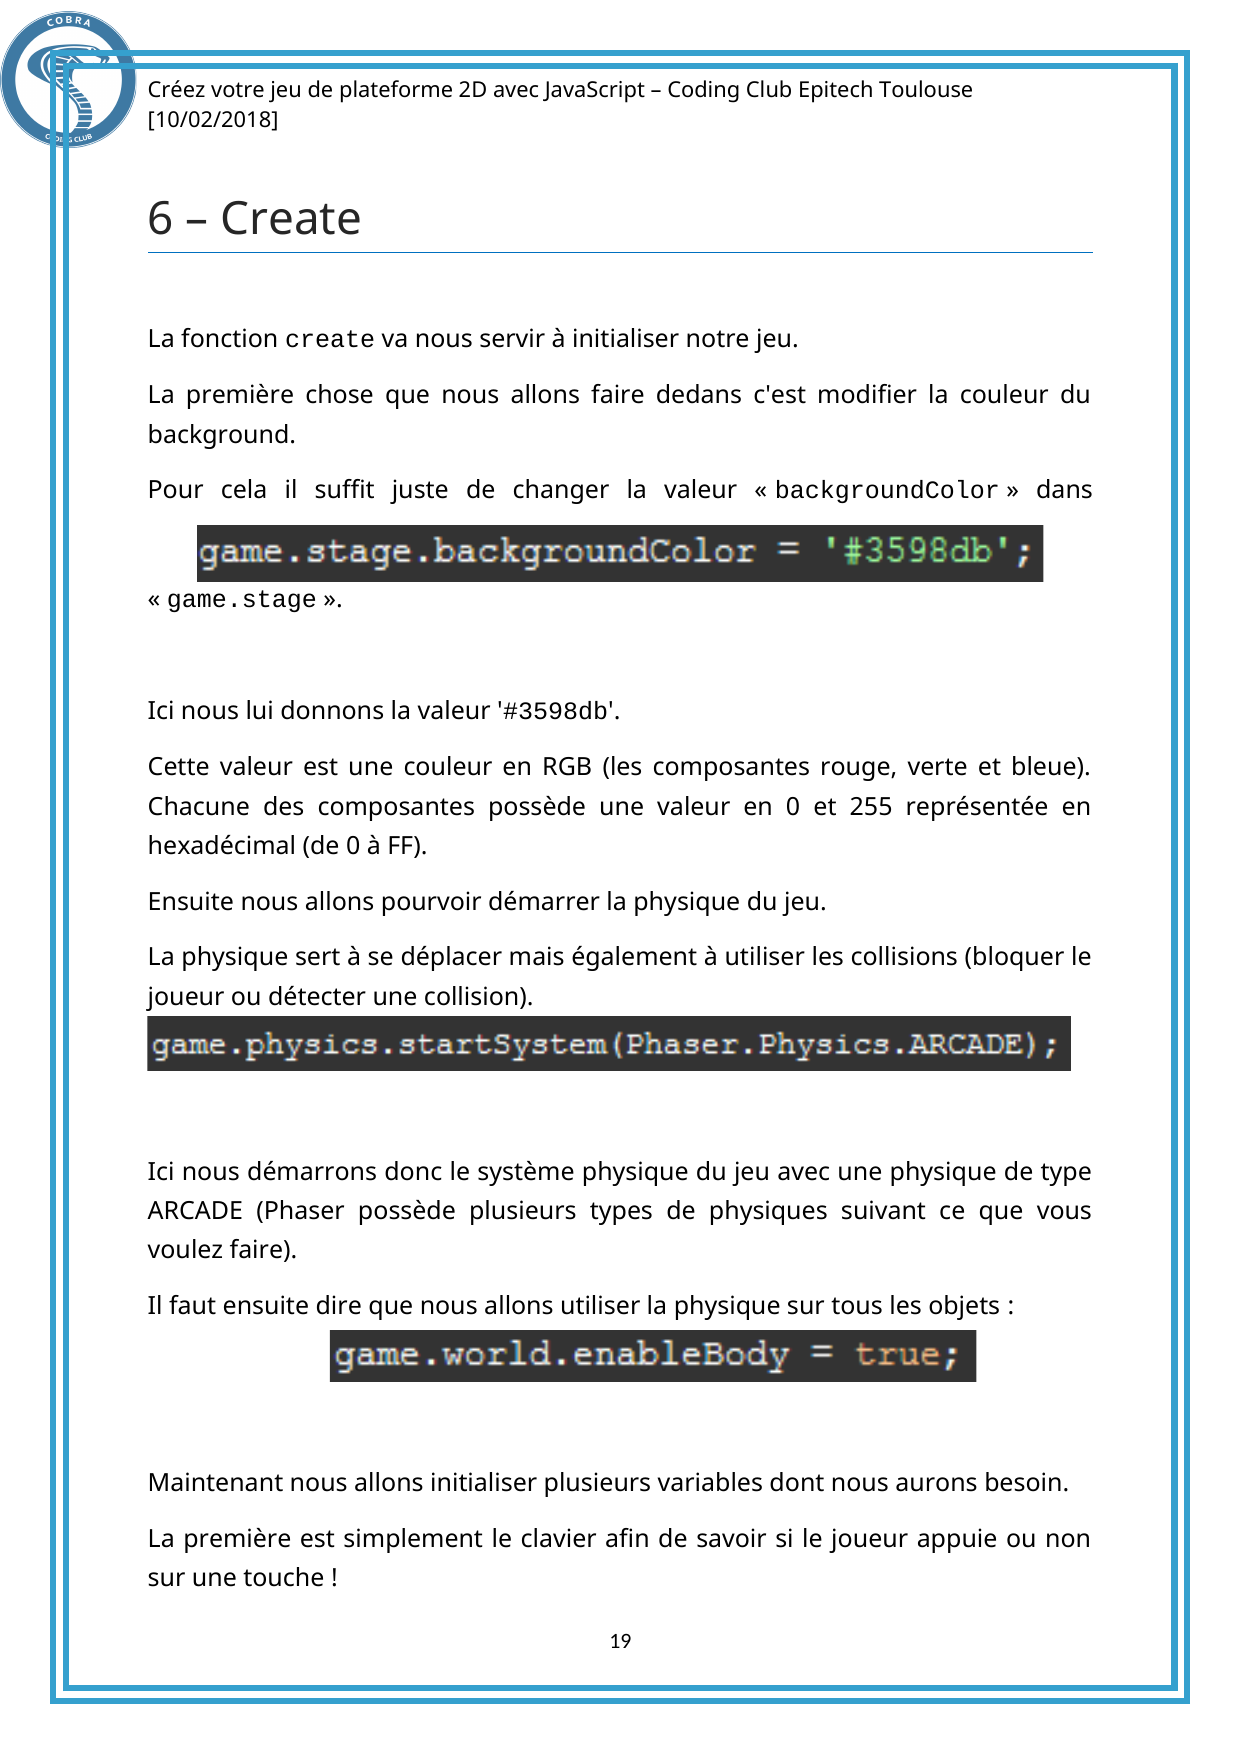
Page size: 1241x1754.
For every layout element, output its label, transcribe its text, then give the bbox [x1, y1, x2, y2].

text Maintenant nous allons initialiser plusieurs variables dont nous aurons besoin. [147, 1464, 1093, 1498]
picture [329, 1330, 977, 1382]
text Il faut ensuite dire que nous allons utiliser la physique sur tous les objets : [147, 1288, 1093, 1322]
subtitle 6 – Create [147, 185, 1093, 253]
picture [147, 1016, 1071, 1071]
text La physique sert à se déplacer mais également à utiliser les collisions (bloquer le joueur ou détecter une collision). [147, 939, 1093, 1012]
text Ensuite nous allons pourvoir démarrer la physique du jeu. [147, 883, 1093, 917]
text Cette valeur est une couleur en RGB (les composantes rouge, verte et bleue). Chacune des composantes possède une valeur en 0 et 255 représentée en hexadécimal (de 0 à FF). [147, 749, 1093, 861]
text La fonction create va nous servir à initialiser notre jeu. [147, 321, 1093, 355]
text La première chose que nous allons faire dedans c'est modifier la couleur du background. [147, 377, 1093, 450]
text La première est simplement le clavier afin de savoir si le joueur appuie ou non sur une touche ! [147, 1520, 1093, 1593]
text Ici nous démarrons donc le système physique du jeu avec une physique de type ARCADE (Phaser possède plusieurs types de physiques suivant ce que vous voulez faire). [147, 1154, 1093, 1266]
text Ici nous lui donnons la valeur '#3598db'. [147, 693, 1093, 727]
picture [197, 525, 1044, 582]
